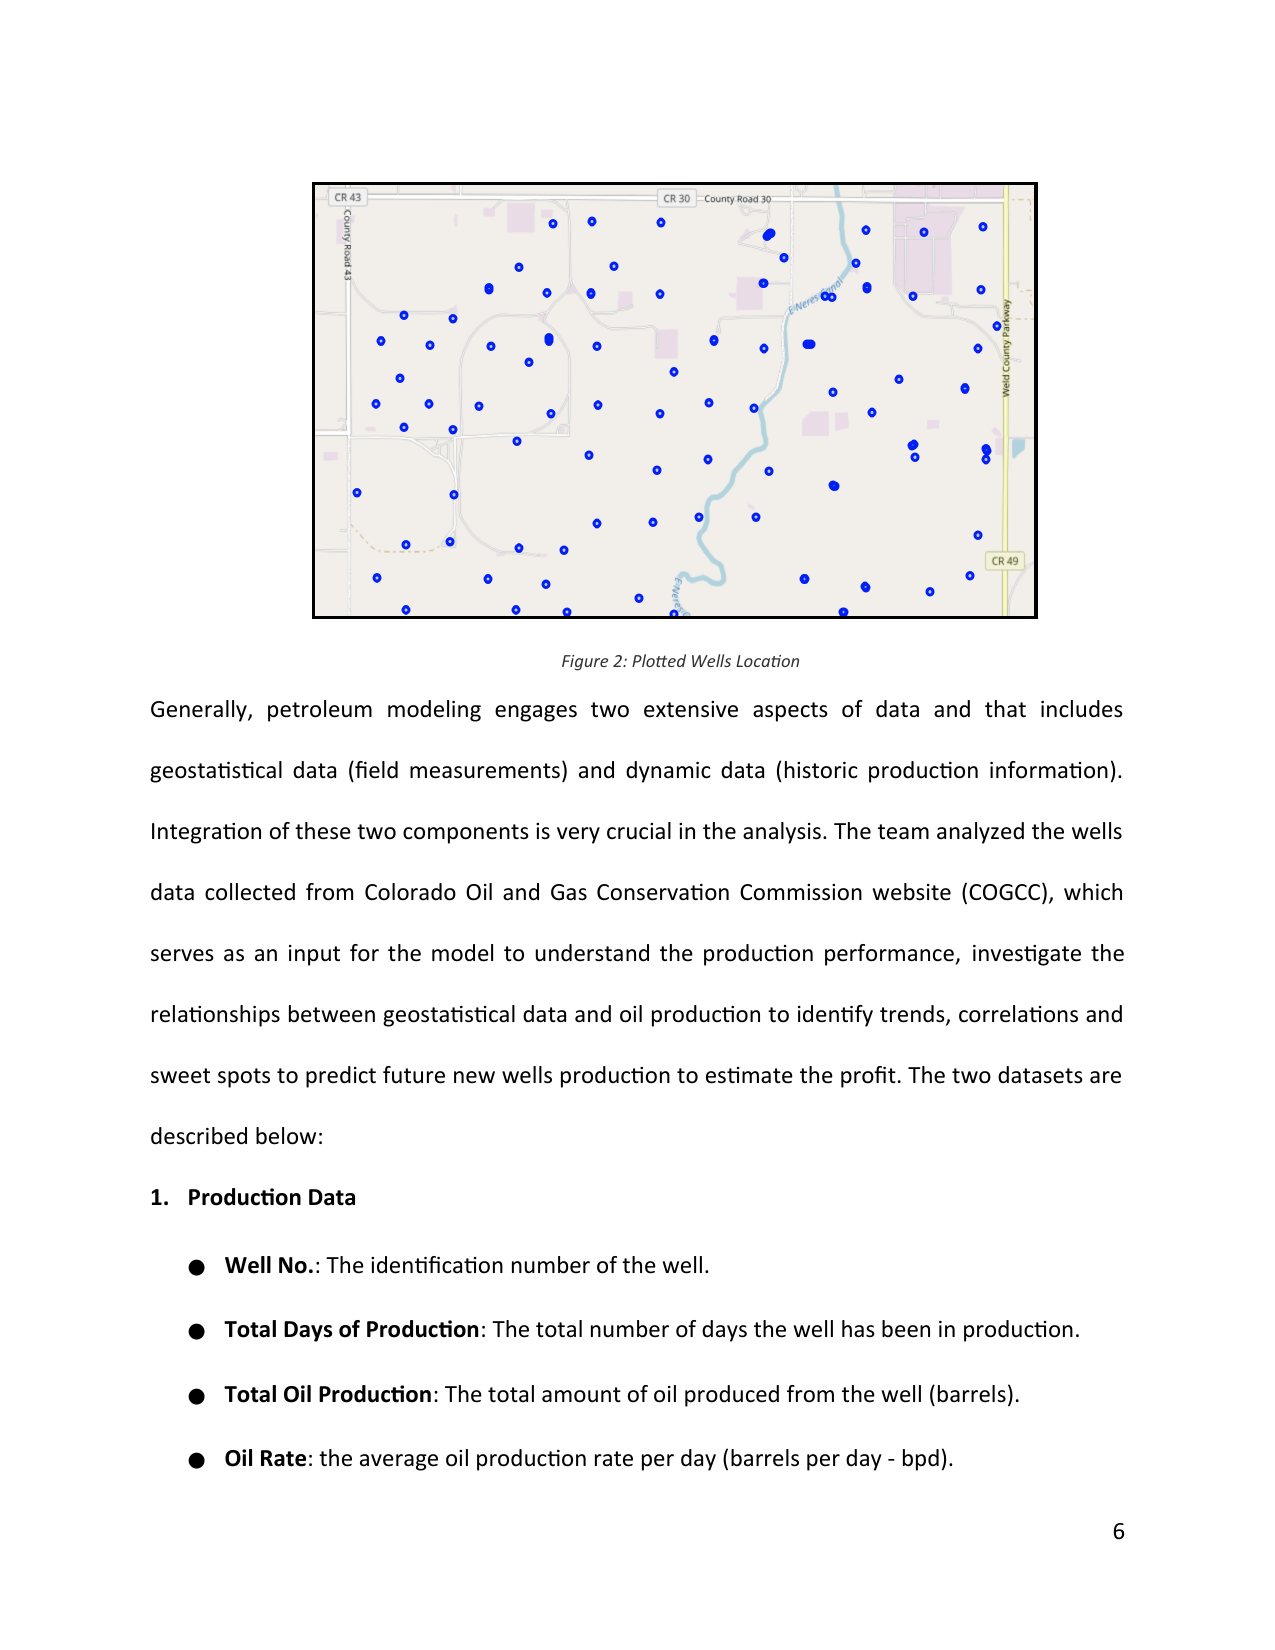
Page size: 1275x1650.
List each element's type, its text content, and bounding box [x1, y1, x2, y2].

text Figure 2: Plotted Wells Location [150, 650, 1125, 673]
list Total Oil Production: The total amount of oil produced from the well (barrels). [187, 1371, 1054, 1414]
list Well No.: The identification number of the well. [187, 1243, 1054, 1286]
text Generally, petroleum modeling engages two extensive aspects of data and that includes geostatistical data (field measurements) and dynamic data (historic production information). Integration of these two components is very crucial in the analysis. The team analyzed the wells data collected from Colorado Oil and Gas Conservation Commission website (COGCC), which serves as an input for the model to understand the production performance, investigate the relationships between geostatistical data and oil production to identify trends, correlations and sweet spots to predict future new wells production to estimate the profit. The two datasets are described below: [150, 694, 1125, 1151]
list Total Days of Production: The total number of days the well has been in production. [187, 1307, 1124, 1350]
picture [315, 185, 1034, 616]
list Oil Rate: the average oil production rate per day (barrels per day - bpd). [187, 1435, 1054, 1478]
list Production Data [150, 1182, 1054, 1212]
